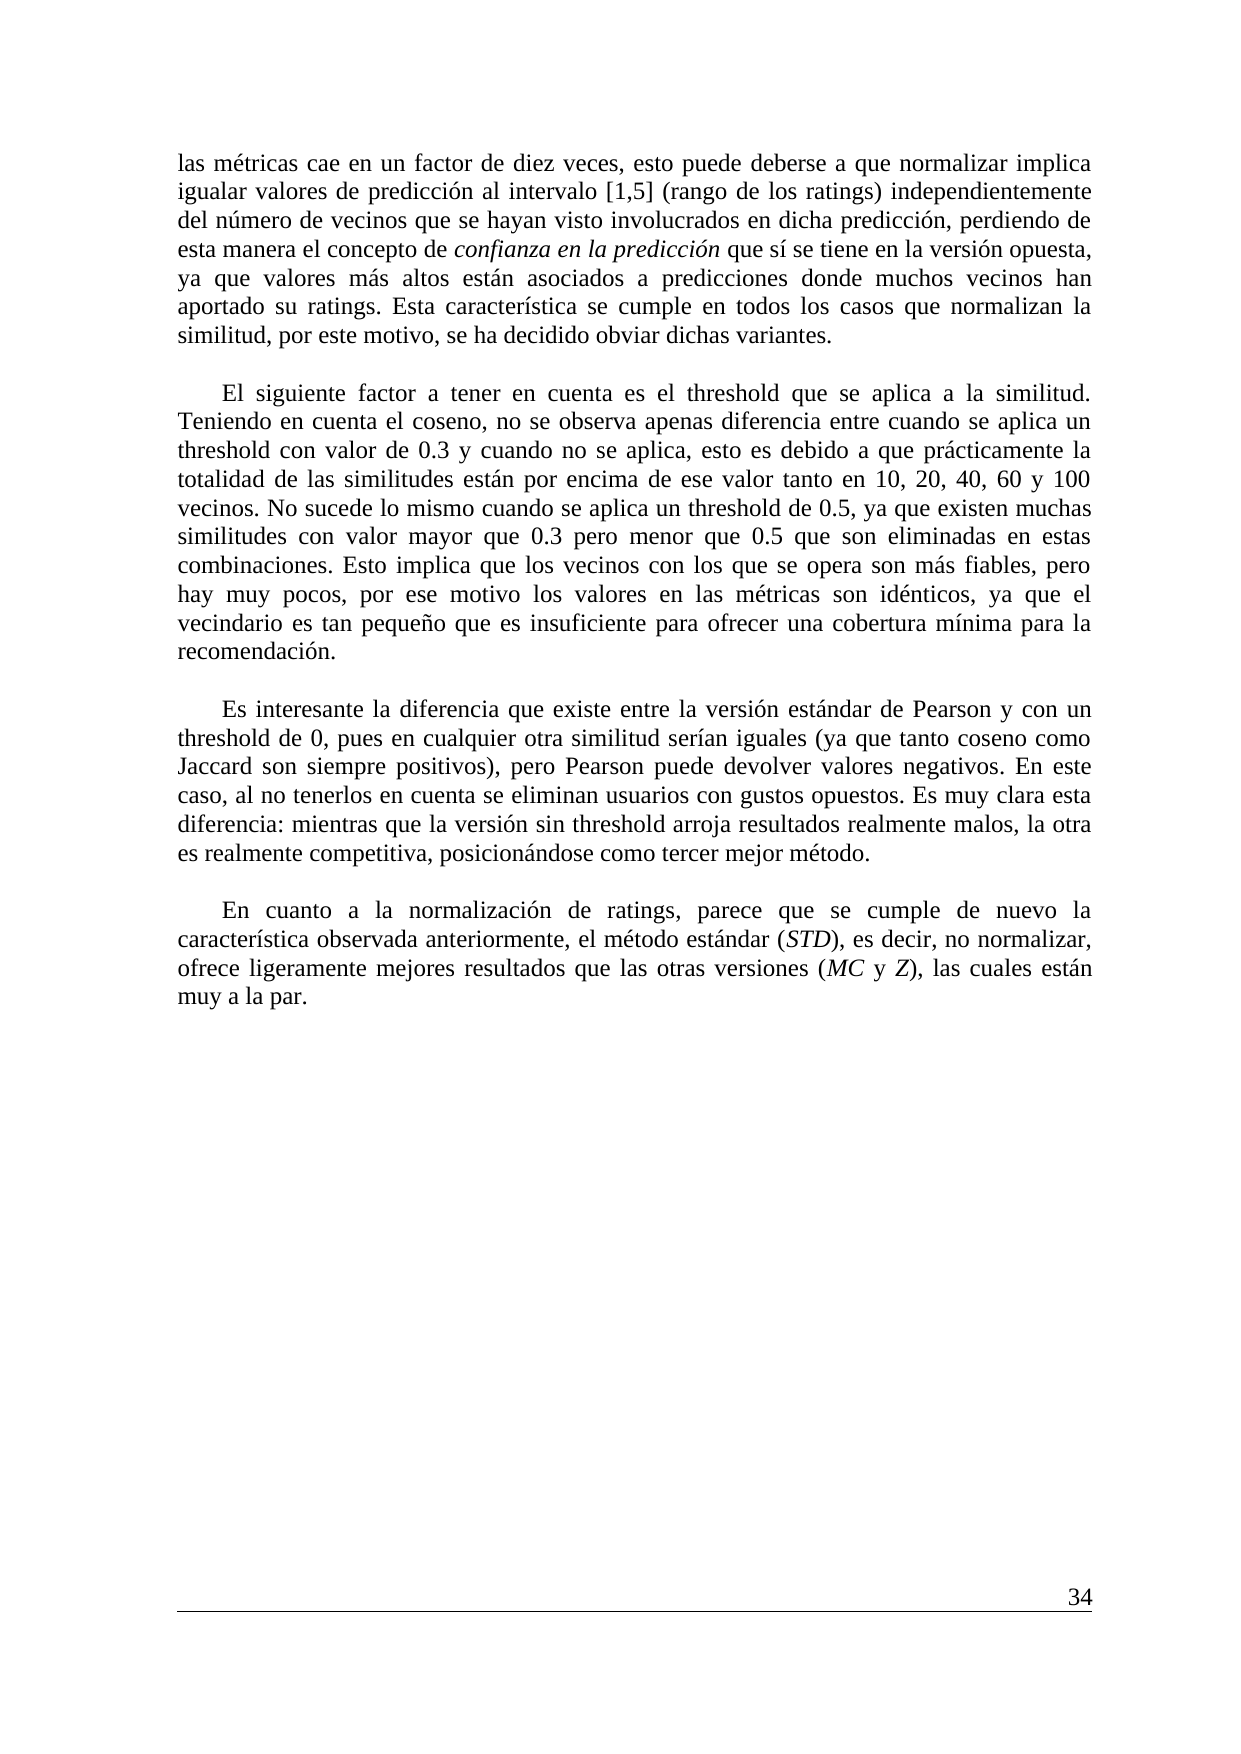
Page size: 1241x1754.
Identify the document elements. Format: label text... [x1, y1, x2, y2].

text Es interesante la diferencia que existe entre la versión estándar de Pearson y con un threshold de 0, pues en cualquier otra similitud serían iguales (ya que tanto coseno como Jaccard son siempre positivos), pero Pearson puede devolver valores negativos. En este caso, al no tenerlos en cuenta se eliminan usuarios con gustos opuestos. Es muy clara esta diferencia: mientras que la versión sin threshold arroja resultados realmente malos, la otra es realmente competitiva, posicionándose como tercer mejor método. [177, 694, 1092, 866]
text En cuanto a la normalización de ratings, parece que se cumple de nuevo la característica observada anteriormente, el método estándar (STD), es decir, no normalizar, ofrece ligeramente mejores resultados que las otras versiones (MC y Z), las cuales están muy a la par. [177, 895, 1092, 1010]
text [177, 148, 1092, 349]
text El siguiente factor a tener en cuenta es el threshold que se aplica a la similitud. Teniendo en cuenta el coseno, no se observa apenas diferencia entre cuando se aplica un threshold con valor de 0.3 y cuando no se aplica, esto es debido a que prácticamente la totalidad de las similitudes están por encima de ese valor tanto en 10, 20, 40, 60 y 100 vecinos. No sucede lo mismo cuando se aplica un threshold de 0.5, ya que existen muchas similitudes con valor mayor que 0.3 pero menor que 0.5 que son eliminadas en estas combinaciones. Esto implica que los vecinos con los que se opera son más fiables, pero hay muy pocos, por ese motivo los valores en las métricas son idénticos, ya que el vecindario es tan pequeño que es insuficiente para ofrecer una cobertura mínima para la recomendación. [177, 378, 1092, 665]
